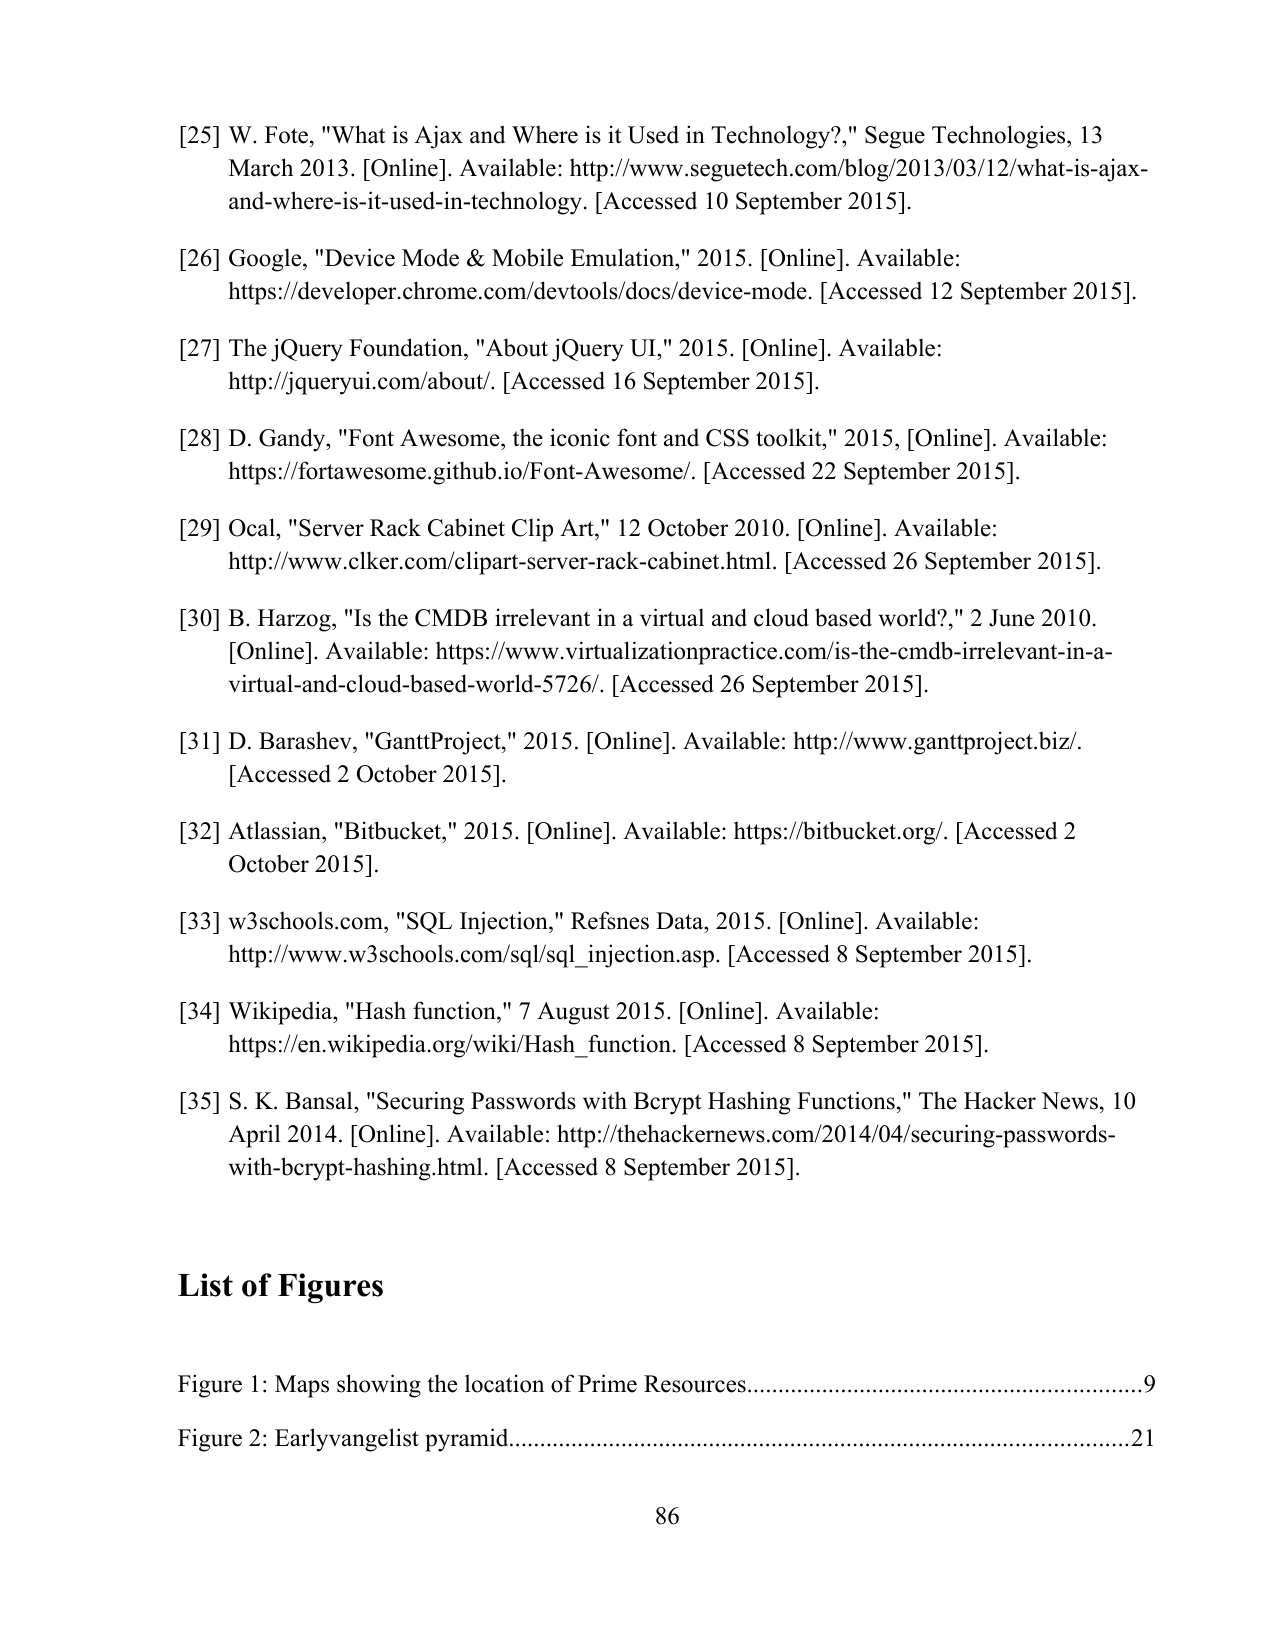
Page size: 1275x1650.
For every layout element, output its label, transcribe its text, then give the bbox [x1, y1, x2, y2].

subtitle List of Figures [177, 1265, 1157, 1303]
text Figure 2: Earlyvangelist pyramid 21 [177, 1423, 1157, 1452]
text Figure 1: Maps showing the location of Prime Resources 9 [177, 1369, 1157, 1398]
